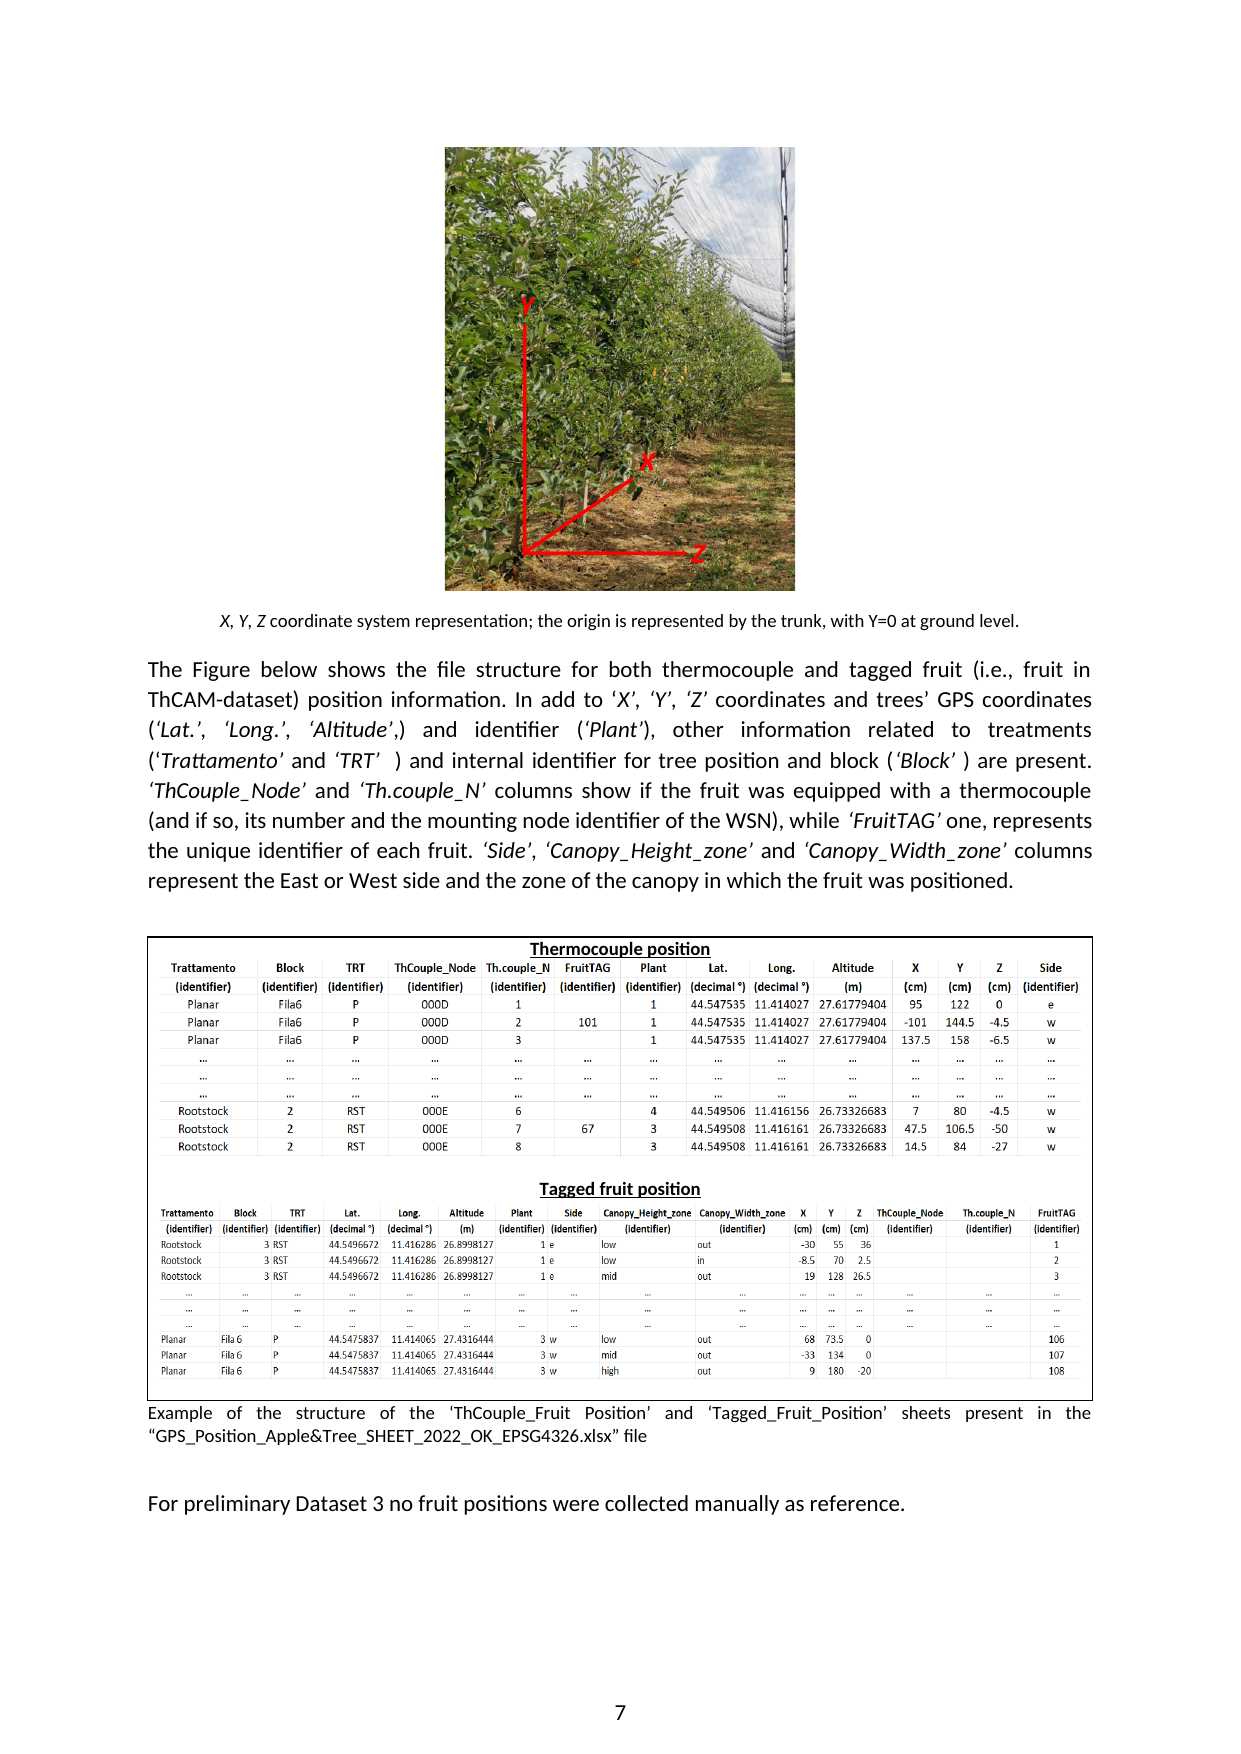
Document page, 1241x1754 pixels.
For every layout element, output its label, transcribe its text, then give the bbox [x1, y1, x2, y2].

picture [159, 960, 1081, 1157]
table_header Thermocouple position [148, 938, 1092, 1177]
picture [444, 147, 796, 591]
text The Figure below shows the file structure for both thermocouple and tagged fruit (i.e., fruit in ThCAM-dataset) position information. In add to ‘X’, ‘Y’, ‘Z’ coordinates and trees’ GPS coordinates (‘Lat.’, ‘Long.’, ‘Altitude’,) and identifier (‘Plant’), other information related to treatments (‘Trattamento’ and ‘TRT’ ) and internal identifier for tree position and block (‘Block’ ) are present. ‘ThCouple_Node’ and ‘Th.couple_N’ columns show if the fruit was equipped with a thermocouple (and if so, its number and the mounting node identifier of the WSN), while ‘FruitTAG’ one, represents the unique identifier of each fruit. ‘Side’, ‘Canopy_Height_zone’ and ‘Canopy_Width_zone’ columns represent the East or West side and the zone of the canopy in which the fruit was positioned. [148, 655, 1093, 894]
picture [159, 1206, 1081, 1379]
text For preliminary Dataset 3 no fruit positions were collected manually as reference. [148, 1489, 1093, 1517]
table_cell Tagged fruit position [148, 1177, 1092, 1400]
text Example of the structure of the ‘ThCouple_Fruit Position’ and ‘Tagged_Fruit_Position’ sheets present in the “GPS_Position_Apple&Tree_SHEET_2022_OK_EPSG4326.xlsx” file [148, 1401, 1093, 1447]
text X, Y, Z coordinate system representation; the origin is represented by the trunk, with Y=0 at ground level. [148, 609, 1093, 632]
